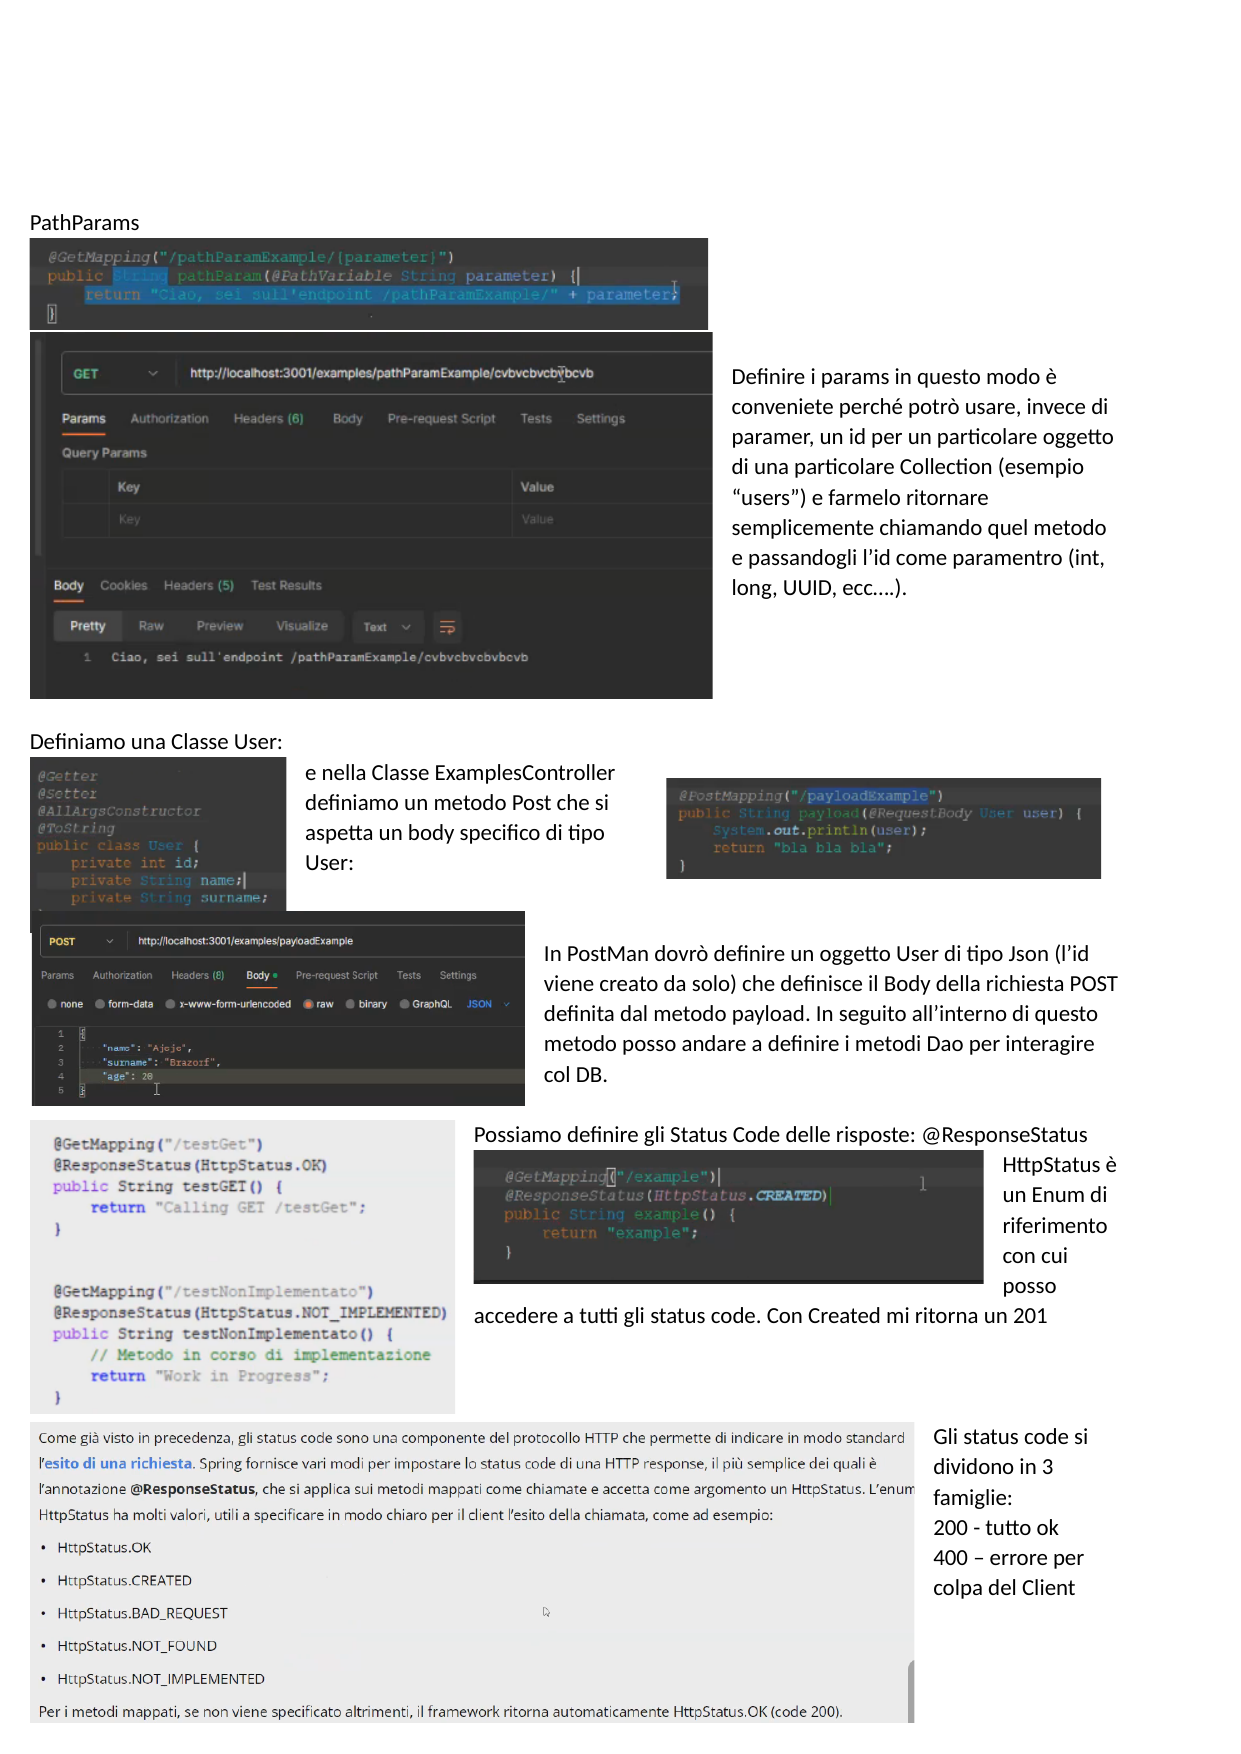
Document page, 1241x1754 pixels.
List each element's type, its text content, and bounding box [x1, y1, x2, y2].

picture [666, 778, 1102, 879]
list Gli status code si dividono in 3 famiglie: [915, 1422, 1122, 1511]
list PathParams [29, 208, 1122, 236]
list Definire i params in questo modo è conveniete perché potrò usare, invece di paramer, un id per un particolare oggetto di una particolare Collection (esempio “users”) e farmelo ritornare semplicemente chiamando quel metodo e passandogli l’id come paramentro (int, long, UUID, ecc….). [713, 362, 1122, 601]
list 200 - tutto ok [915, 1513, 1122, 1541]
picture [30, 332, 713, 699]
picture [30, 1422, 915, 1723]
list Definiamo una Classe User: [29, 727, 1122, 756]
list In PostMan dovrò definire un oggetto User di tipo Json (l’id viene creato da solo) che definisce il Body della richiesta POST definita dal metodo payload. In seguito all’interno di questo metodo posso andare a definire i metodi Dao per interagire col DB. [525, 939, 1122, 1088]
picture [30, 1120, 456, 1414]
picture [473, 1150, 984, 1284]
list 400 – errore per colpa del Client [915, 1543, 1122, 1601]
list Possiamo definire gli Status Code delle risposte: @ResponseStatus [456, 1120, 1122, 1148]
picture [30, 757, 525, 1106]
picture [29, 238, 709, 330]
